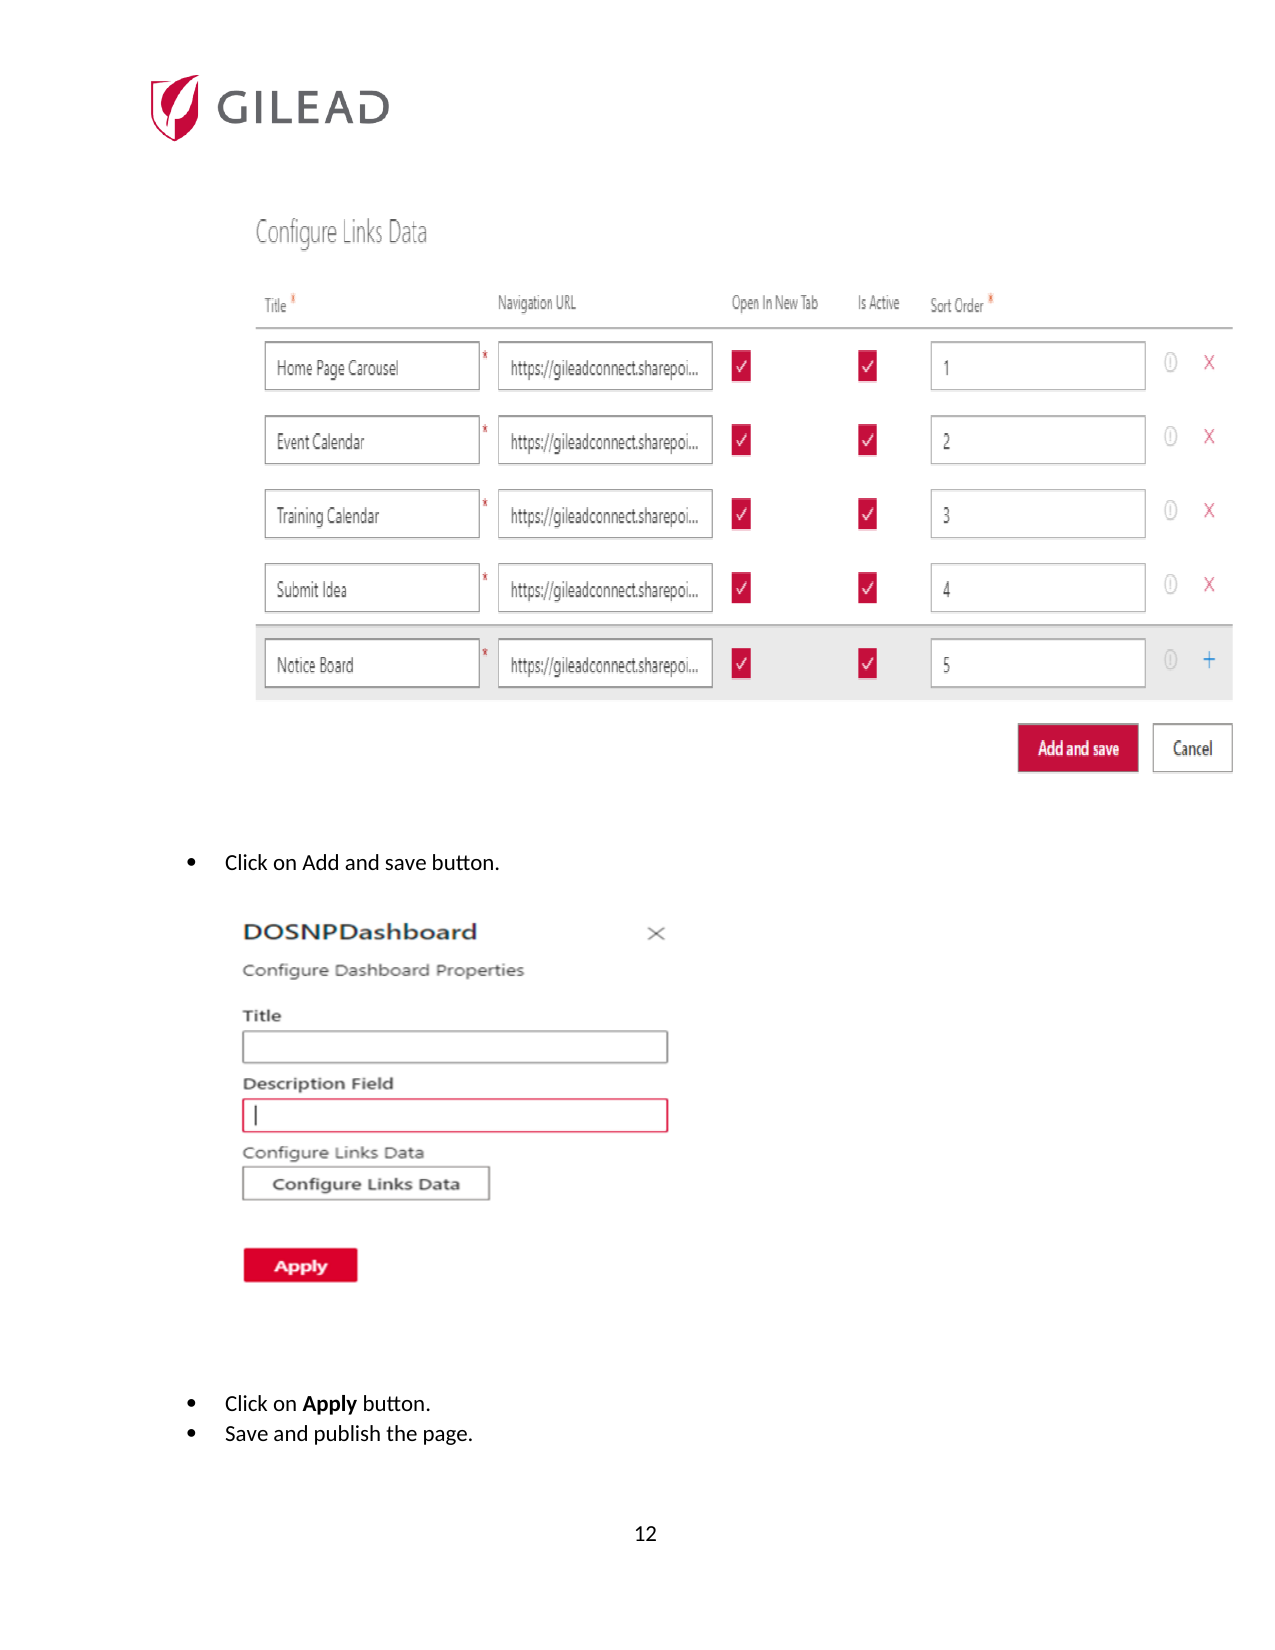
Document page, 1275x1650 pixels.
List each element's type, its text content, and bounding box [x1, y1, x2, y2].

list Click on Apply button. [187, 1389, 1125, 1417]
list Save and publish the page. [187, 1419, 1125, 1447]
picture [150, 75, 389, 142]
picture [225, 150, 1252, 816]
picture [225, 908, 687, 1357]
list Click on Add and save button. [187, 848, 1125, 876]
